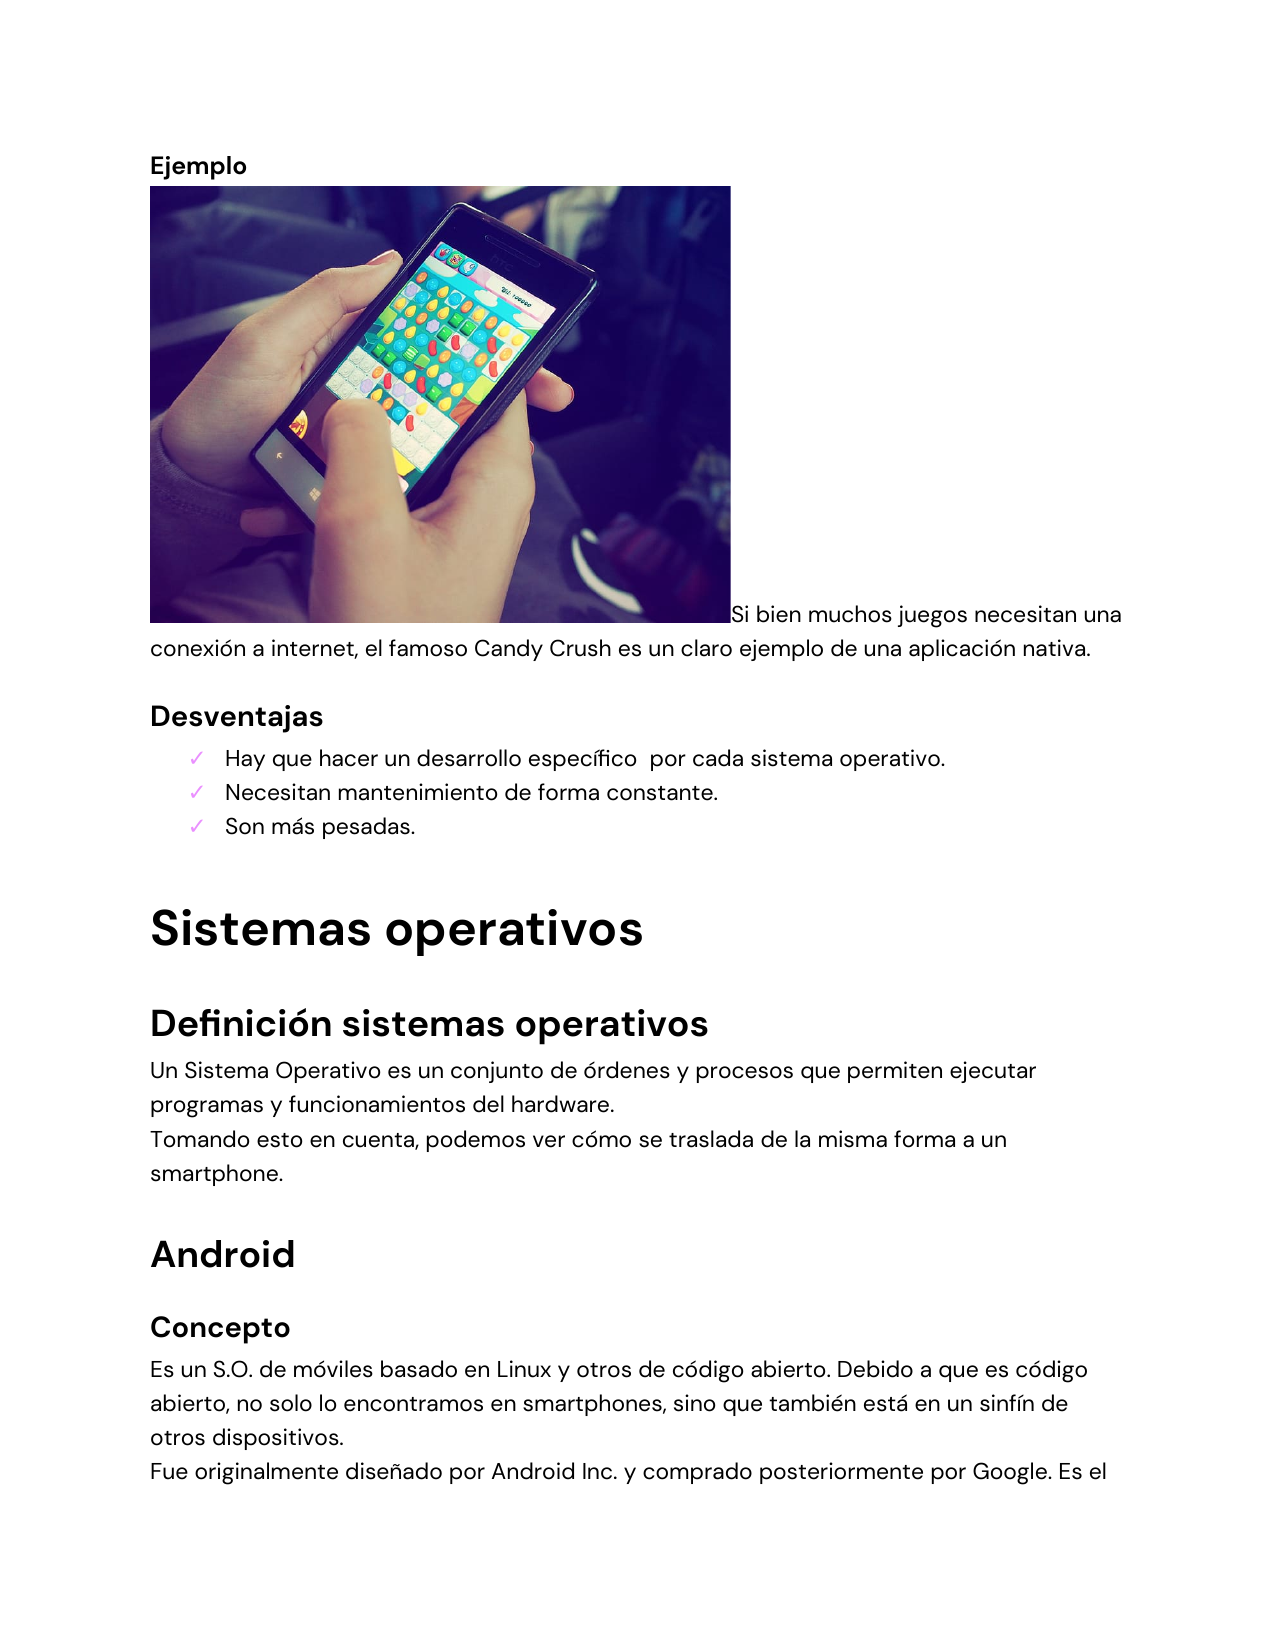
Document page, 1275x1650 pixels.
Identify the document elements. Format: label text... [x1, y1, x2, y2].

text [150, 1457, 1125, 1487]
subtitle Definición sistemas operativos [150, 999, 1125, 1048]
list Hay que hacer un desarrollo específico por cada sistema operativo. [187, 744, 1125, 773]
subtitle Ejemplo [150, 150, 1125, 182]
subtitle Concepto [150, 1308, 1125, 1346]
subtitle Desventajas [150, 697, 1125, 735]
text Es un S.O. de móviles basado en Linux y otros de código abierto. Debido a que es código abierto, no solo lo encontramos en smartphones, sino que también está en un sinfín de otros dispositivos. [150, 1354, 1125, 1453]
text Un Sistema Operativo es un conjunto de órdenes y procesos que permiten ejecutar programas y funcionamientos del hardware. [150, 1056, 1125, 1120]
list Necesitan mantenimiento de forma constante. [187, 778, 1125, 808]
text Tomando esto en cuenta, podemos ver cómo se traslada de la misma forma a un smartphone. [150, 1124, 1125, 1188]
picture [150, 186, 731, 623]
list Son más pesadas. [187, 812, 1125, 842]
subtitle Android [150, 1230, 1125, 1279]
subtitle Sistemas operativos [150, 896, 1125, 961]
